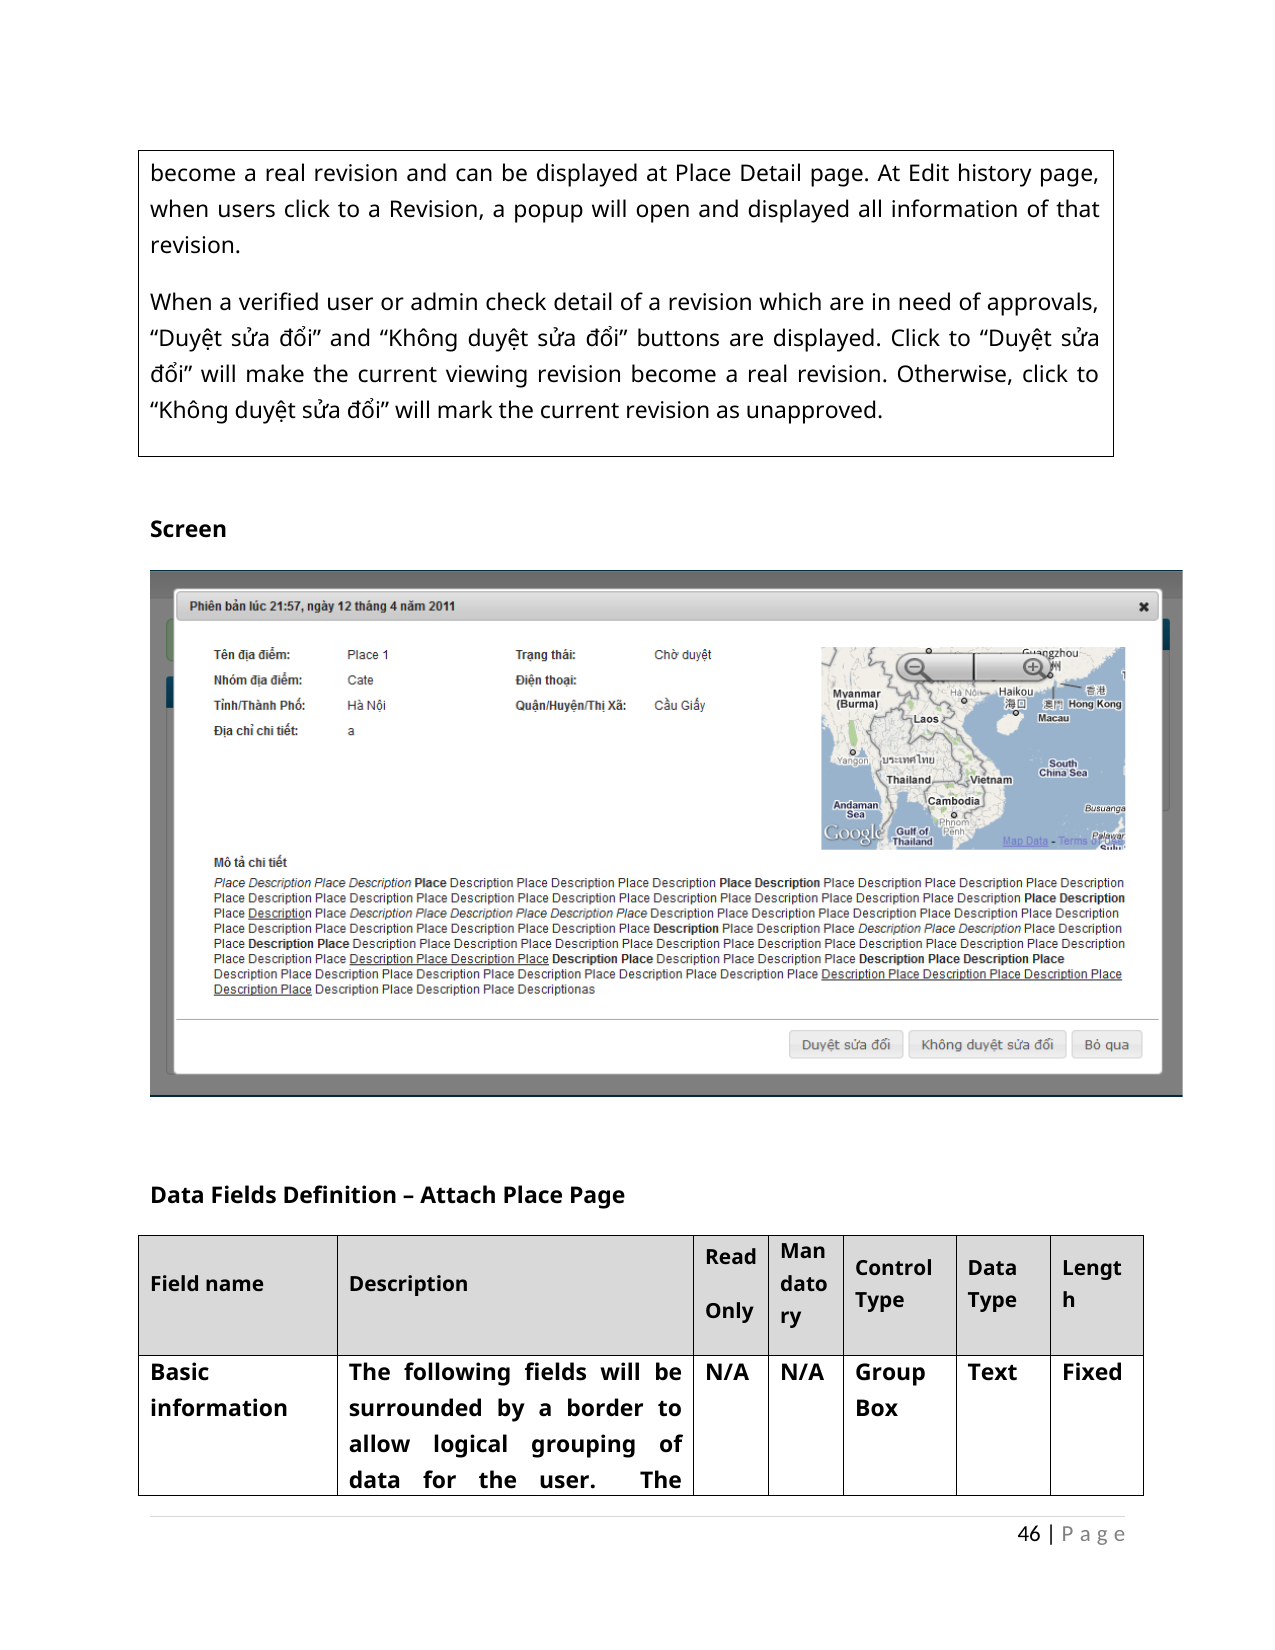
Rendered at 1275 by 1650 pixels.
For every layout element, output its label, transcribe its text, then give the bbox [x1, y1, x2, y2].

table_cell Fixed [1051, 1356, 1143, 1495]
table_header Field name [139, 1236, 337, 1355]
table_header Description [338, 1236, 693, 1355]
table_cell Text [957, 1356, 1050, 1495]
text Screen [150, 513, 1125, 544]
table_header Mandatory [769, 1236, 843, 1355]
table_cell Group Box [844, 1356, 956, 1495]
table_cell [139, 151, 1113, 456]
table_cell N/A [769, 1356, 843, 1495]
text Data Fields Definition – Attach Place Page [150, 1179, 1125, 1210]
table_header Control Type [844, 1236, 956, 1355]
table_cell Basic information [139, 1356, 337, 1495]
table_header Length [1051, 1236, 1143, 1355]
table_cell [338, 1356, 693, 1495]
table_cell N/A [694, 1356, 768, 1495]
picture [150, 572, 1183, 1094]
table_header Data Type [957, 1236, 1050, 1355]
table_header Read Only [694, 1236, 768, 1355]
